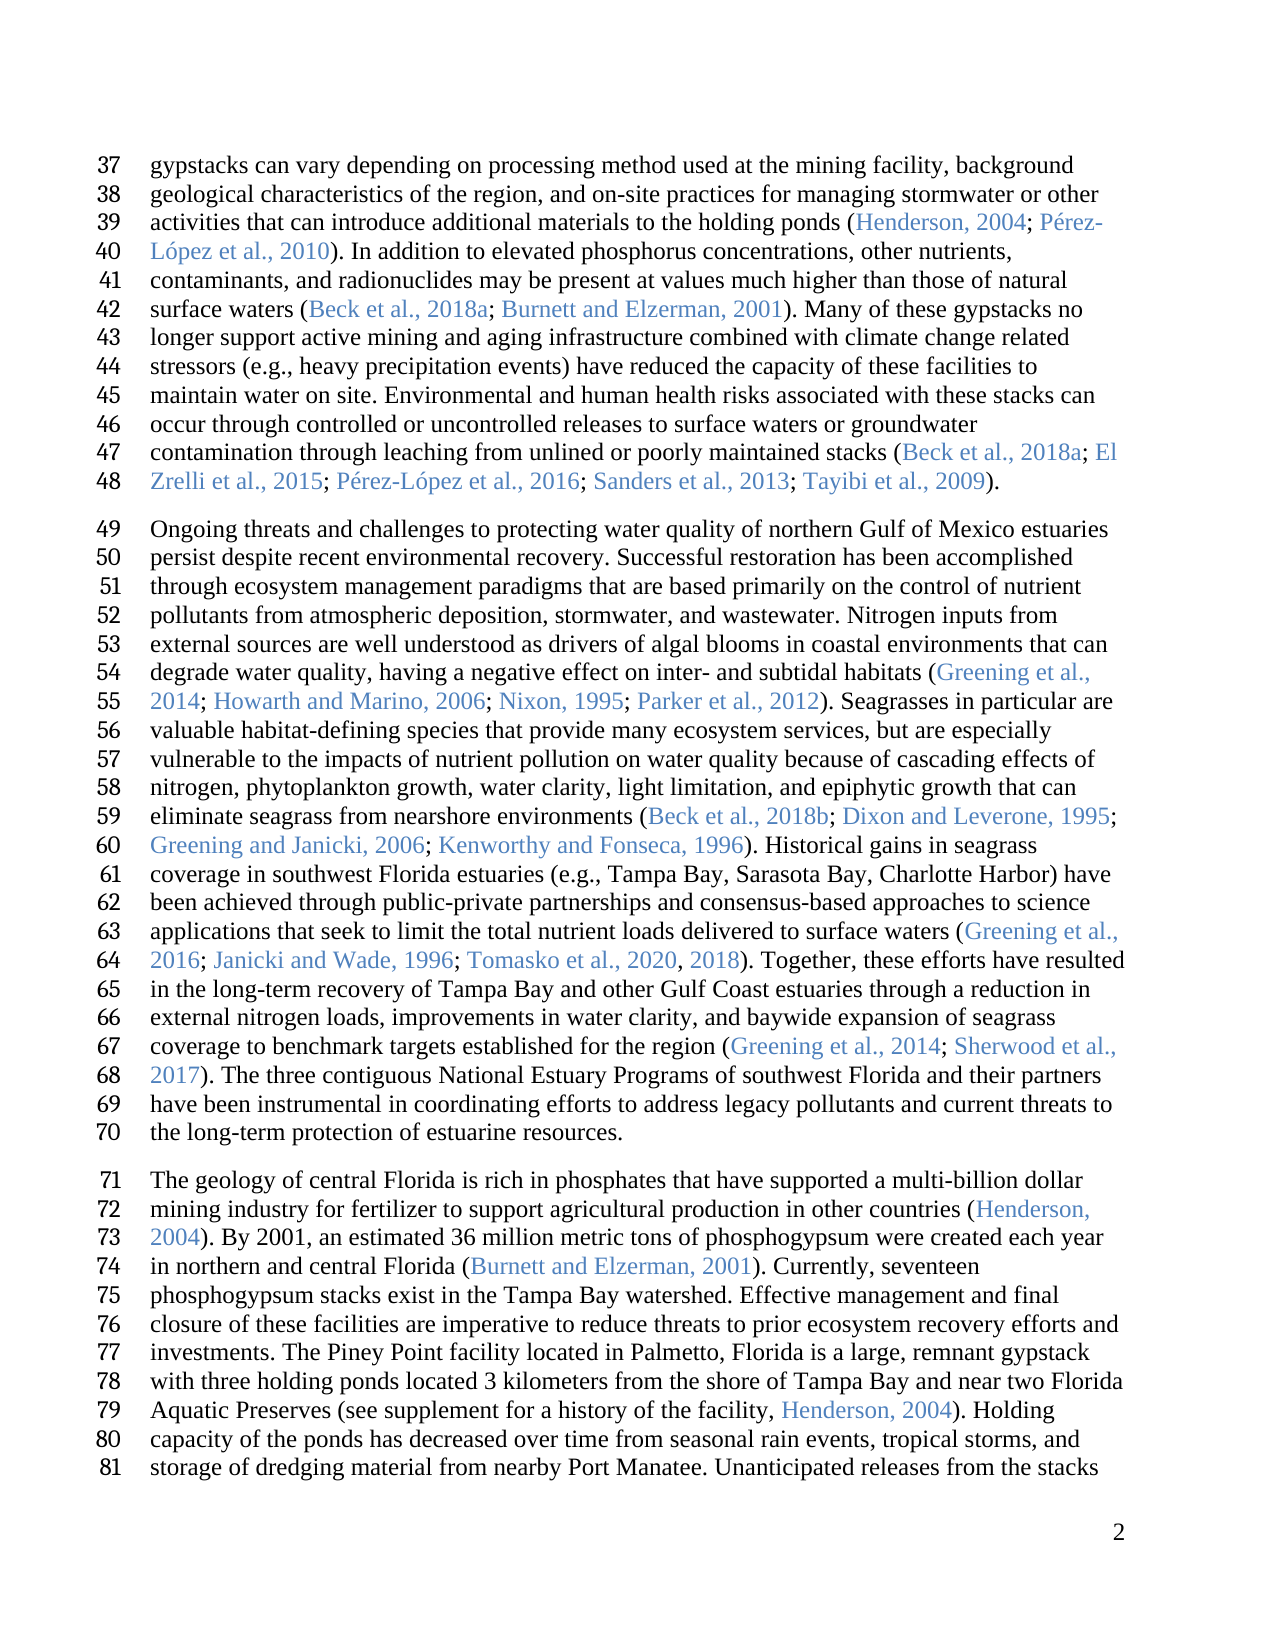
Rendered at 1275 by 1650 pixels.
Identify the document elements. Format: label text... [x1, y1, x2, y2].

text Ongoing threats and challenges to protecting water quality of northern Gulf of Mexico estuaries persist despite recent environmental recovery. Successful restoration has been accomplished through ecosystem management paradigms that are based primarily on the control of nutrient pollutants from atmospheric deposition, stormwater, and wastewater. Nitrogen inputs from external sources are well understood as drivers of algal blooms in coastal environments that can degrade water quality, having a negative effect on inter- and subtidal habitats (Greening et al., 2014; Howarth and Marino, 2006; Nixon, 1995; Parker et al., 2012). Seagrasses in particular are valuable habitat-defining species that provide many ecosystem services, but are especially vulnerable to the impacts of nutrient pollution on water quality because of cascading effects of nitrogen, phytoplankton growth, water clarity, light limitation, and epiphytic growth that can eliminate seagrass from nearshore environments (Beck et al., 2018b; Dixon and Leverone, 1995; Greening and Janicki, 2006; Kenworthy and Fonseca, 1996). Historical gains in seagrass coverage in southwest Florida estuaries (e.g., Tampa Bay, Sarasota Bay, Charlotte Harbor) have been achieved through public-private partnerships and consensus-based approaches to science applications that seek to limit the total nutrient loads delivered to surface waters (Greening et al., 2016; Janicki and Wade, 1996; Tomasko et al., 2020, 2018). Together, these efforts have resulted in the long-term recovery of Tampa Bay and other Gulf Coast estuaries through a reduction in external nitrogen loads, improvements in water clarity, and baywide expansion of seagrass coverage to benchmark targets established for the region (Greening et al., 2014; Sherwood et al., 2017). The three contiguous National Estuary Programs of southwest Florida and their partners have been instrumental in coordinating efforts to address legacy pollutants and current threats to the long-term protection of estuarine resources. [150, 514, 1125, 1146]
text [150, 1165, 1125, 1481]
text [150, 150, 1125, 495]
